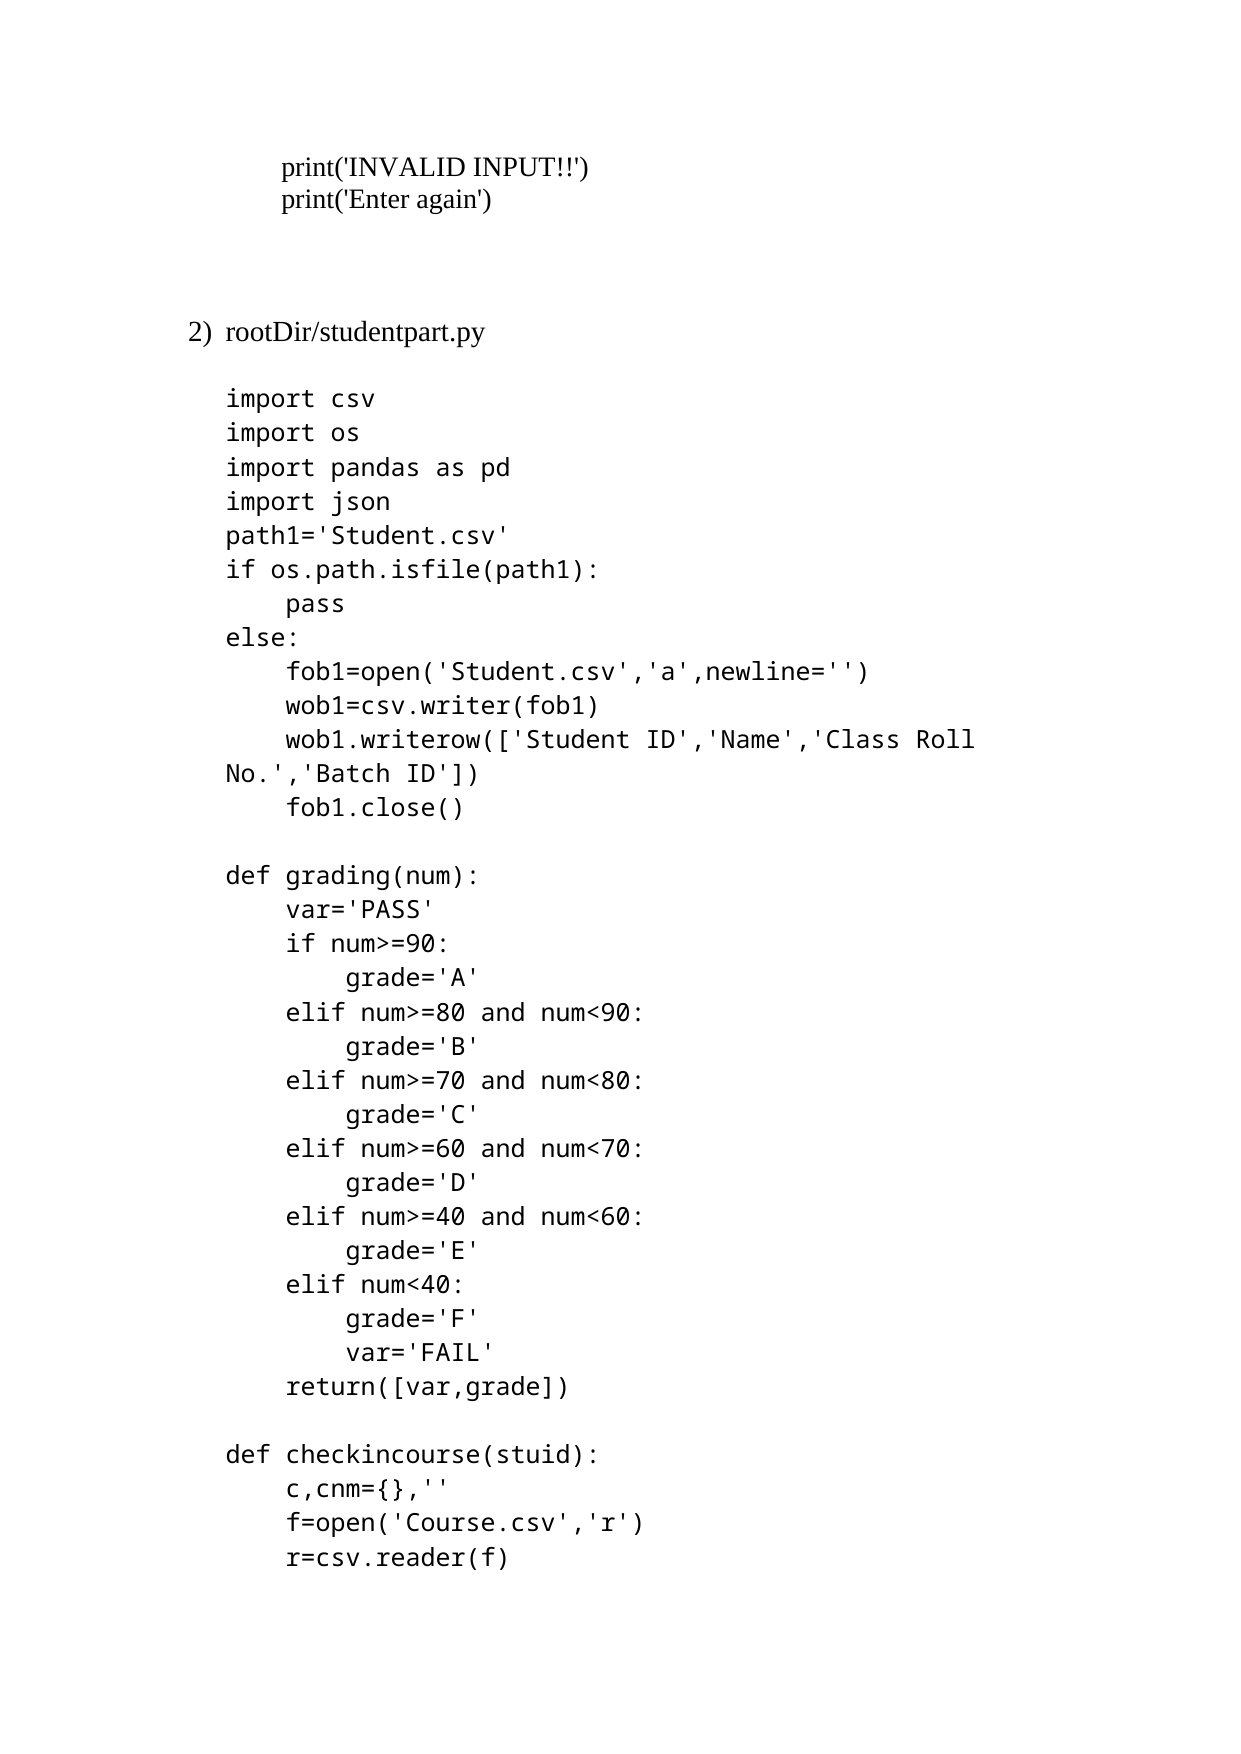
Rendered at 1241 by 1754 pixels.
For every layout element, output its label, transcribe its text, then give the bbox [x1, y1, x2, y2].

text def grading(num): [225, 858, 1090, 892]
text wob1=csv.writer(fob1) [225, 688, 1090, 722]
text print('Enter again') [225, 182, 1090, 215]
text def checkincourse(stuid): [225, 1437, 1090, 1471]
list rootDir/studentpart.py [188, 314, 1090, 348]
text c,cnm={},'' [225, 1471, 1090, 1505]
text wob1.writerow(['Student ID','Name','Class Roll No.','Batch ID']) [225, 722, 1090, 790]
text grade='B' [225, 1028, 1090, 1062]
text grade='D' [225, 1164, 1090, 1198]
text grade='E' [225, 1233, 1090, 1267]
text elif num>=70 and num<80: [225, 1062, 1090, 1096]
text print('INVALID INPUT!!') [225, 150, 1090, 182]
text grade='F' [225, 1301, 1090, 1335]
text var='FAIL' [225, 1335, 1090, 1369]
text import os [225, 415, 1090, 449]
text fob1.close() [225, 790, 1090, 824]
text elif num<40: [225, 1267, 1090, 1301]
text var='PASS' [225, 892, 1090, 926]
text import pandas as pd [225, 449, 1090, 483]
text f=open('Course.csv','r') [225, 1505, 1090, 1539]
text import csv [225, 381, 1090, 415]
text elif num>=40 and num<60: [225, 1198, 1090, 1233]
text r=csv.reader(f) [225, 1539, 1090, 1573]
text grade='A' [225, 960, 1090, 994]
text elif num>=60 and num<70: [225, 1130, 1090, 1164]
text fob1=open('Student.csv','a',newline='') [225, 653, 1090, 688]
text return([var,grade]) [225, 1369, 1090, 1403]
text path1='Student.csv' [225, 517, 1090, 551]
text if num>=90: [225, 926, 1090, 960]
text if os.path.isfile(path1): [225, 551, 1090, 585]
text import json [225, 483, 1090, 517]
text elif num>=80 and num<90: [225, 994, 1090, 1028]
text pass [225, 585, 1090, 619]
text else: [225, 619, 1090, 653]
text grade='C' [225, 1096, 1090, 1130]
